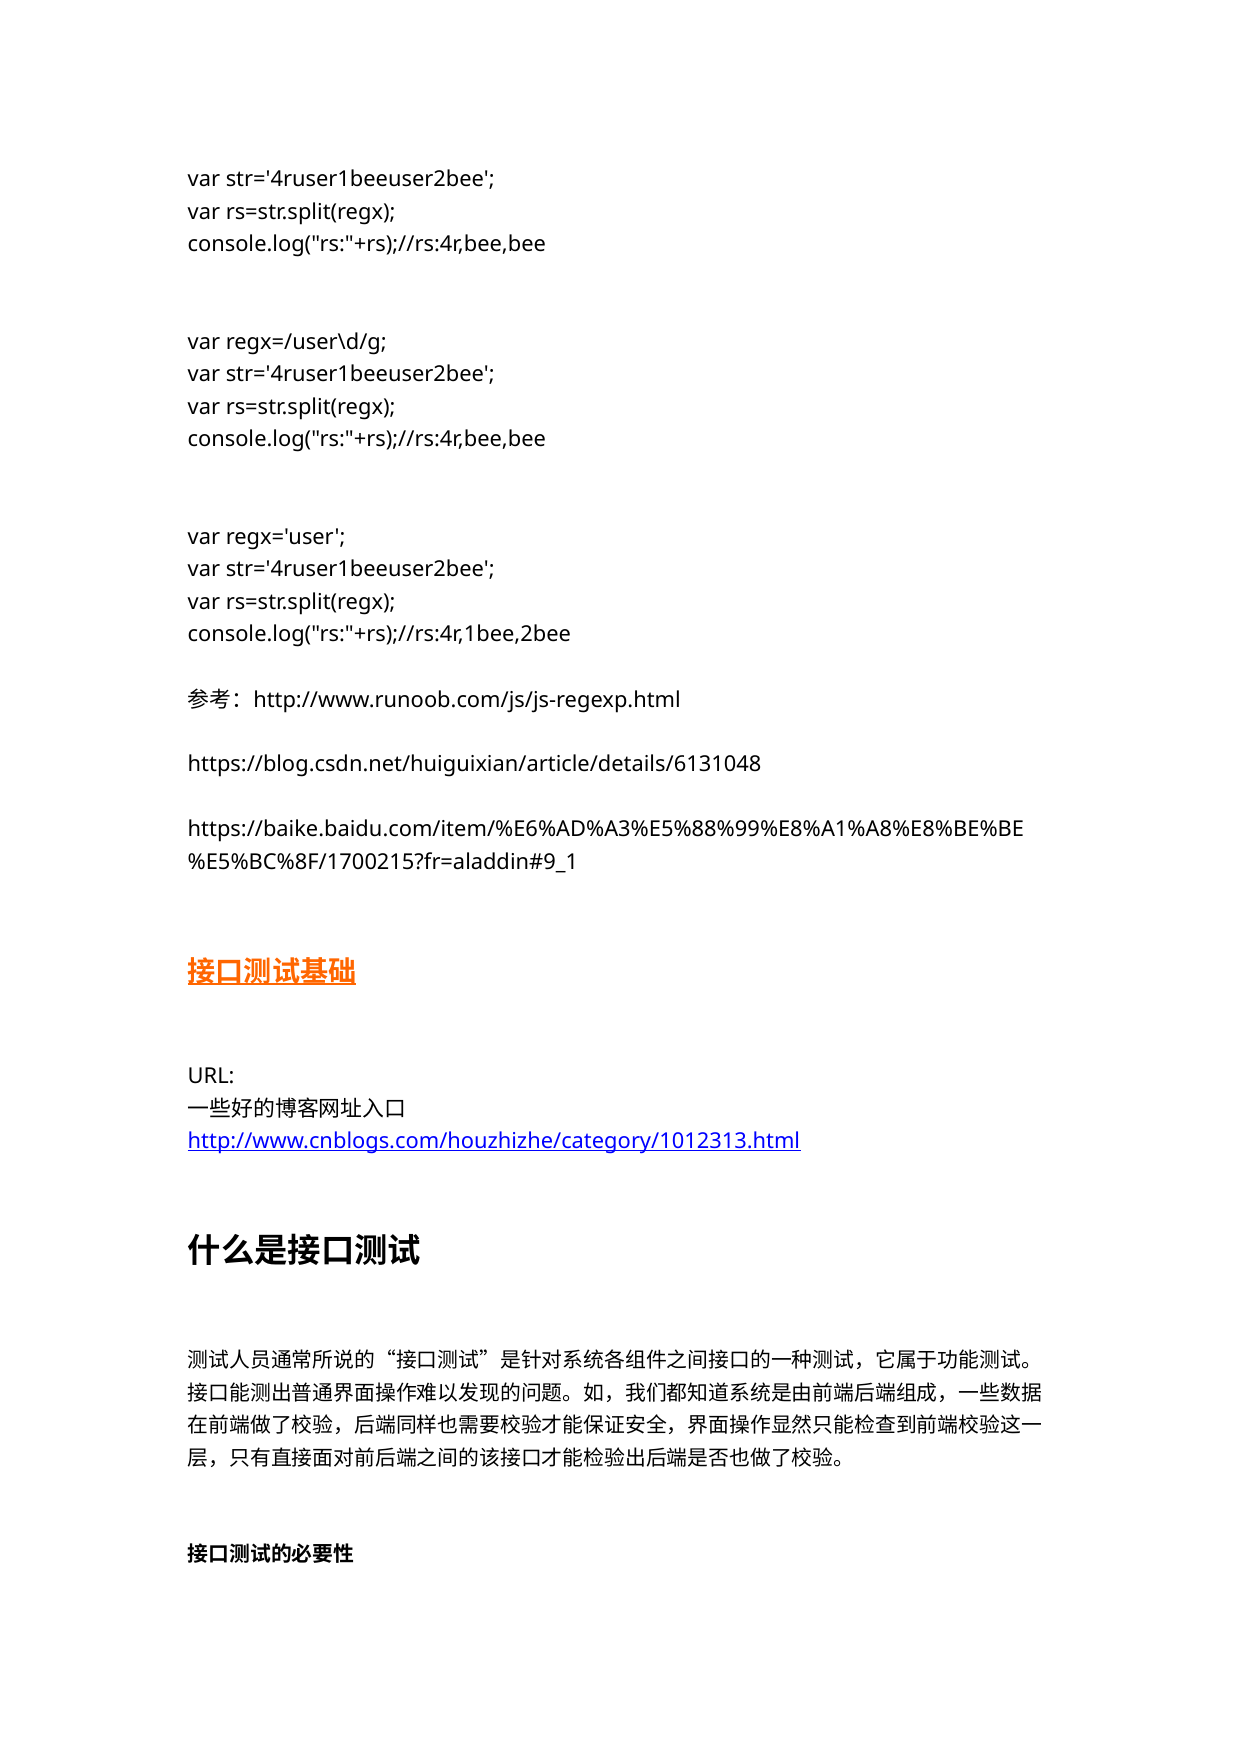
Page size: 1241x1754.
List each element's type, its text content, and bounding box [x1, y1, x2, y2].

text 接口测试的必要性 [187, 1536, 1053, 1569]
text var regx='user'; [187, 519, 1053, 552]
subtitle 接口测试基础 [187, 937, 1053, 1002]
text console.log("rs:"+rs);//rs:4r,1bee,2bee [187, 617, 1053, 649]
text URL: [187, 1058, 1053, 1091]
text var str='4ruser1beeuser2bee'; [187, 357, 1053, 389]
text console.log("rs:"+rs);//rs:4r,bee,bee [187, 227, 1053, 259]
text var rs=str.split(regx); [187, 584, 1053, 617]
text console.log("rs:"+rs);//rs:4r,bee,bee [187, 422, 1053, 454]
text var rs=str.split(regx); [187, 194, 1053, 227]
text 测试人员通常所说的“接口测试”是针对系统各组件之间接口的一种测试，它属于功能测试。接口能测出普通界面操作难以发现的问题。如，我们都知道系统是由前端后端组成，一些数据在前端做了校验，后端同样也需要校验才能保证安全，界面操作显然只能检查到前端校验这一层，只有直接面对前后端之间的该接口才能检验出后端是否也做了校验。 [187, 1343, 1053, 1473]
text 一些好的博客网址入口 [187, 1091, 1053, 1123]
text var rs=str.split(regx); [187, 389, 1053, 422]
text http://www.cnblogs.com/houzhizhe/category/1012313.html [187, 1123, 1053, 1156]
text https://baike.baidu.com/item/%E6%AD%A3%E5%88%99%E8%A1%A8%E8%BE%BE%E5%BC%8F/1700215?fr=aladdin#9_1 [187, 812, 1053, 877]
text var str='4ruser1beeuser2bee'; [187, 552, 1053, 584]
text https://blog.csdn.net/huiguixian/article/details/6131048 [187, 747, 1053, 779]
text var regx=/user\d/g; [187, 324, 1053, 357]
text var str='4ruser1beeuser2bee'; [187, 162, 1053, 194]
subtitle 什么是接口测试 [187, 1215, 1053, 1280]
text 参考：http://www.runoob.com/js/js-regexp.html [187, 682, 1053, 714]
